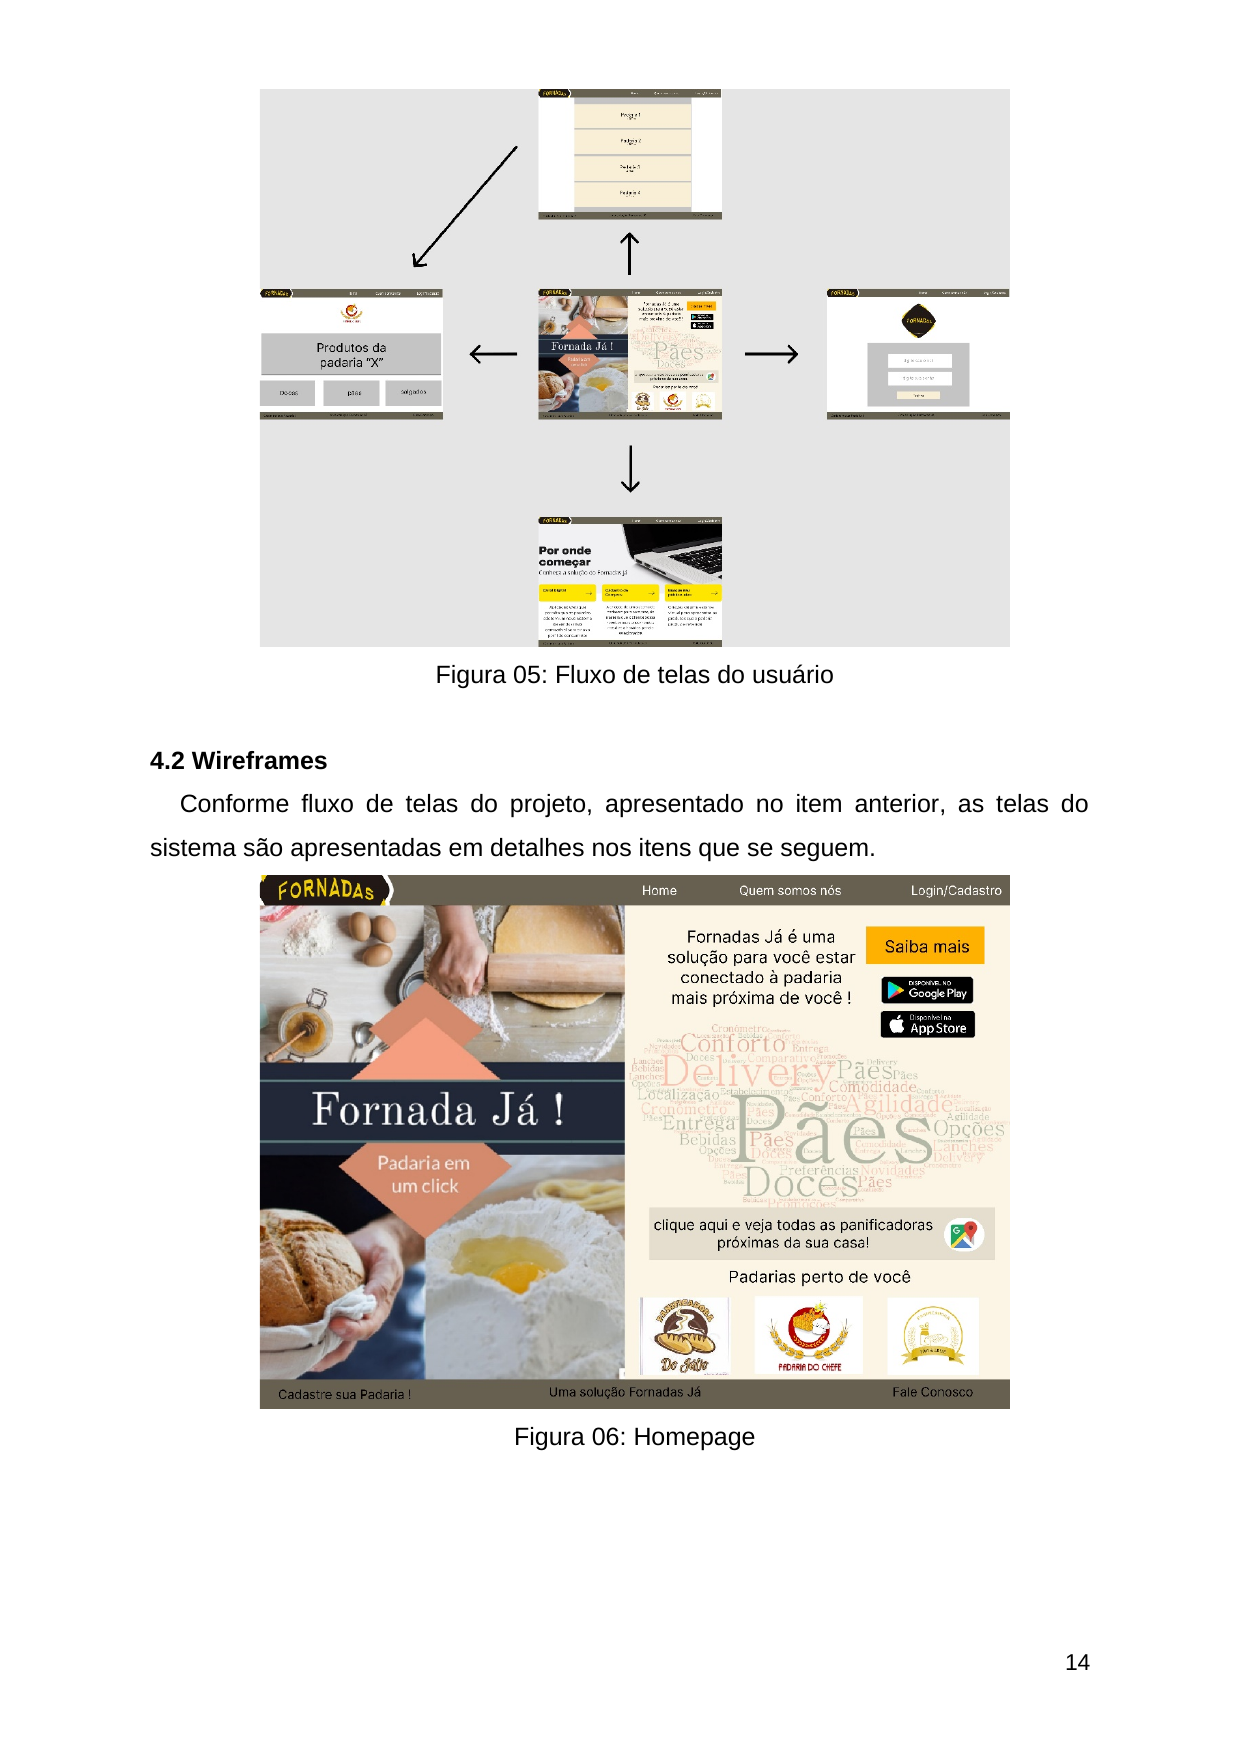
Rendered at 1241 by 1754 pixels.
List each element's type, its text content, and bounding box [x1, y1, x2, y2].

text Conforme fluxo de telas do projeto, apresentado no item anterior, as telas do sistema são apresentadas em detalhes nos itens que se seguem. [150, 789, 1090, 861]
text Figura 05: Fluxo de telas do usuário [150, 660, 1090, 689]
picture [259, 875, 1010, 1409]
text 4.2 Wireframes [150, 746, 1090, 775]
picture [259, 89, 1010, 647]
text Figura 06: Homepage [150, 1422, 1090, 1450]
